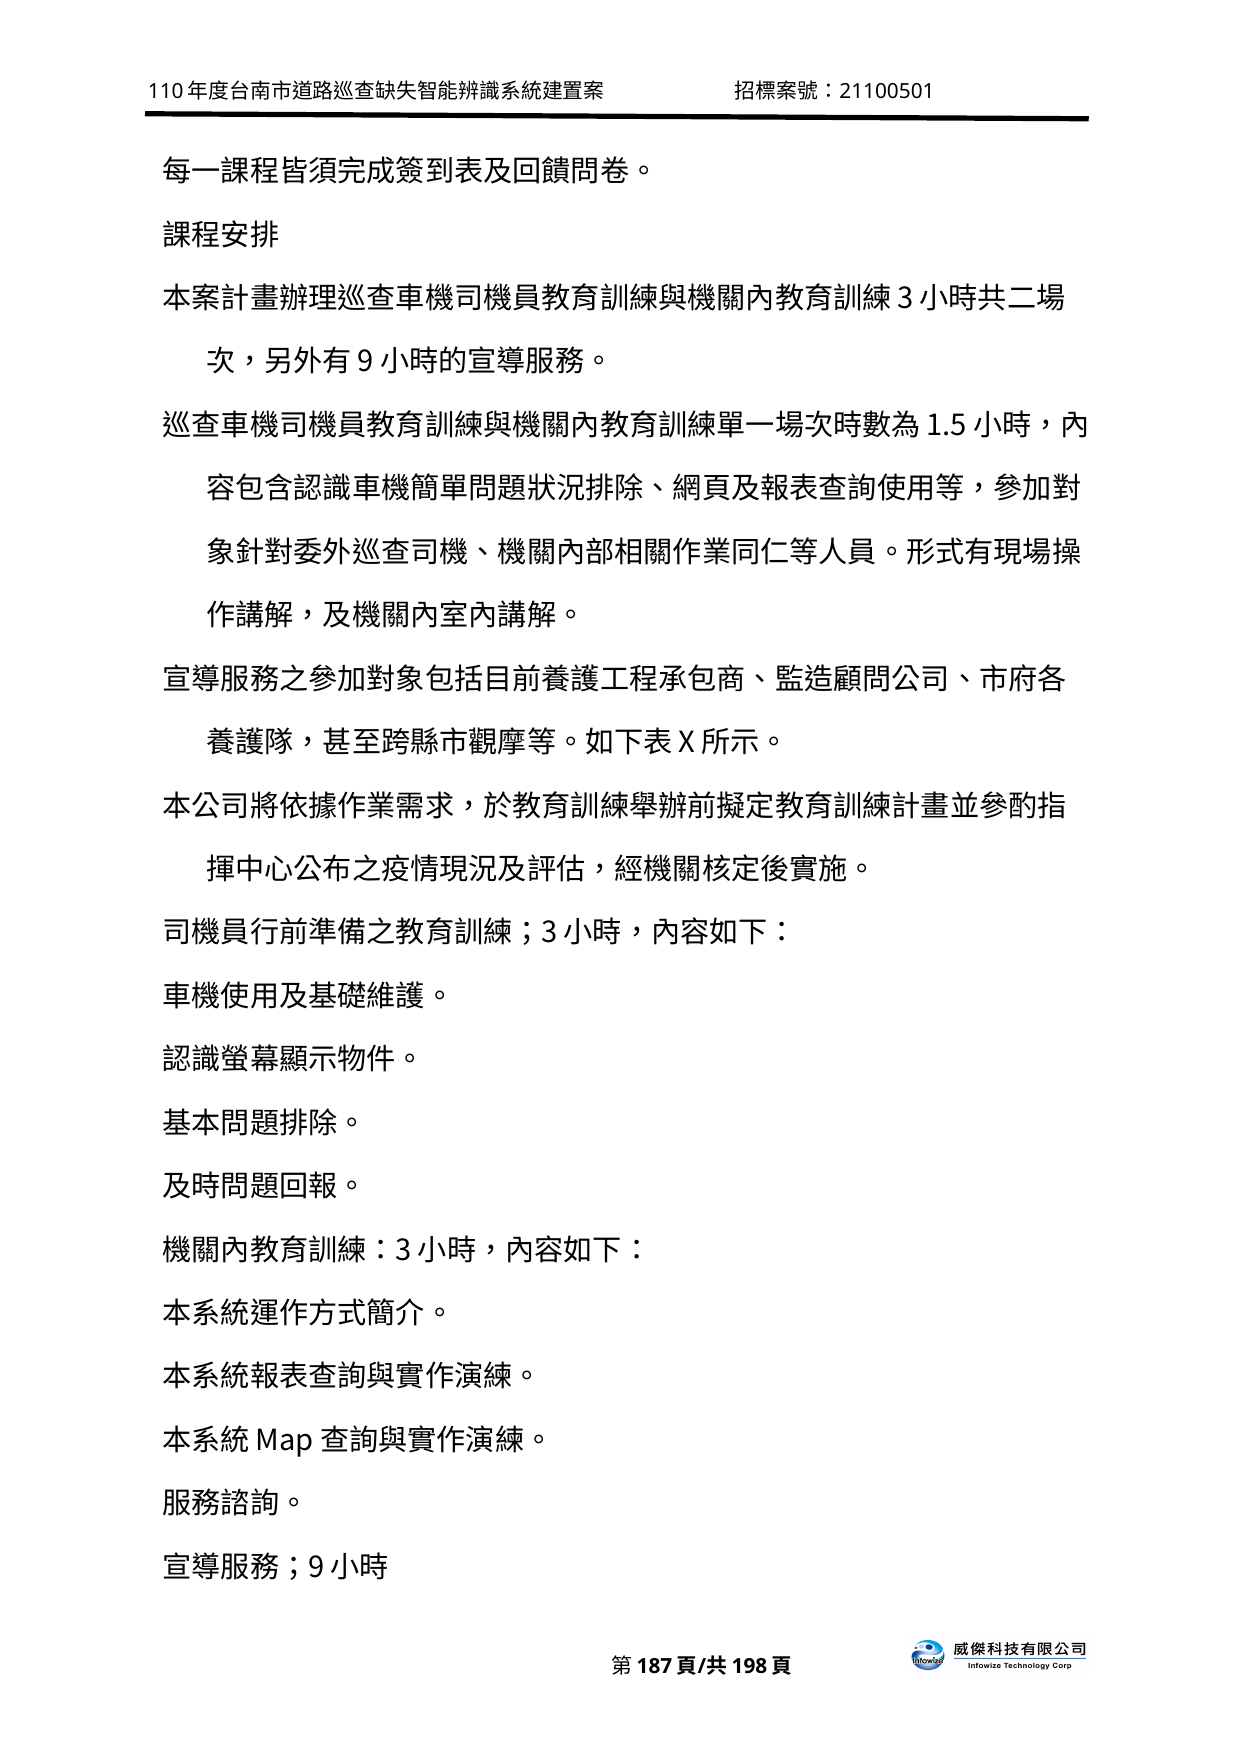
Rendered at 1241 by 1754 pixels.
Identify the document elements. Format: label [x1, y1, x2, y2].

picture [910, 1632, 1093, 1674]
